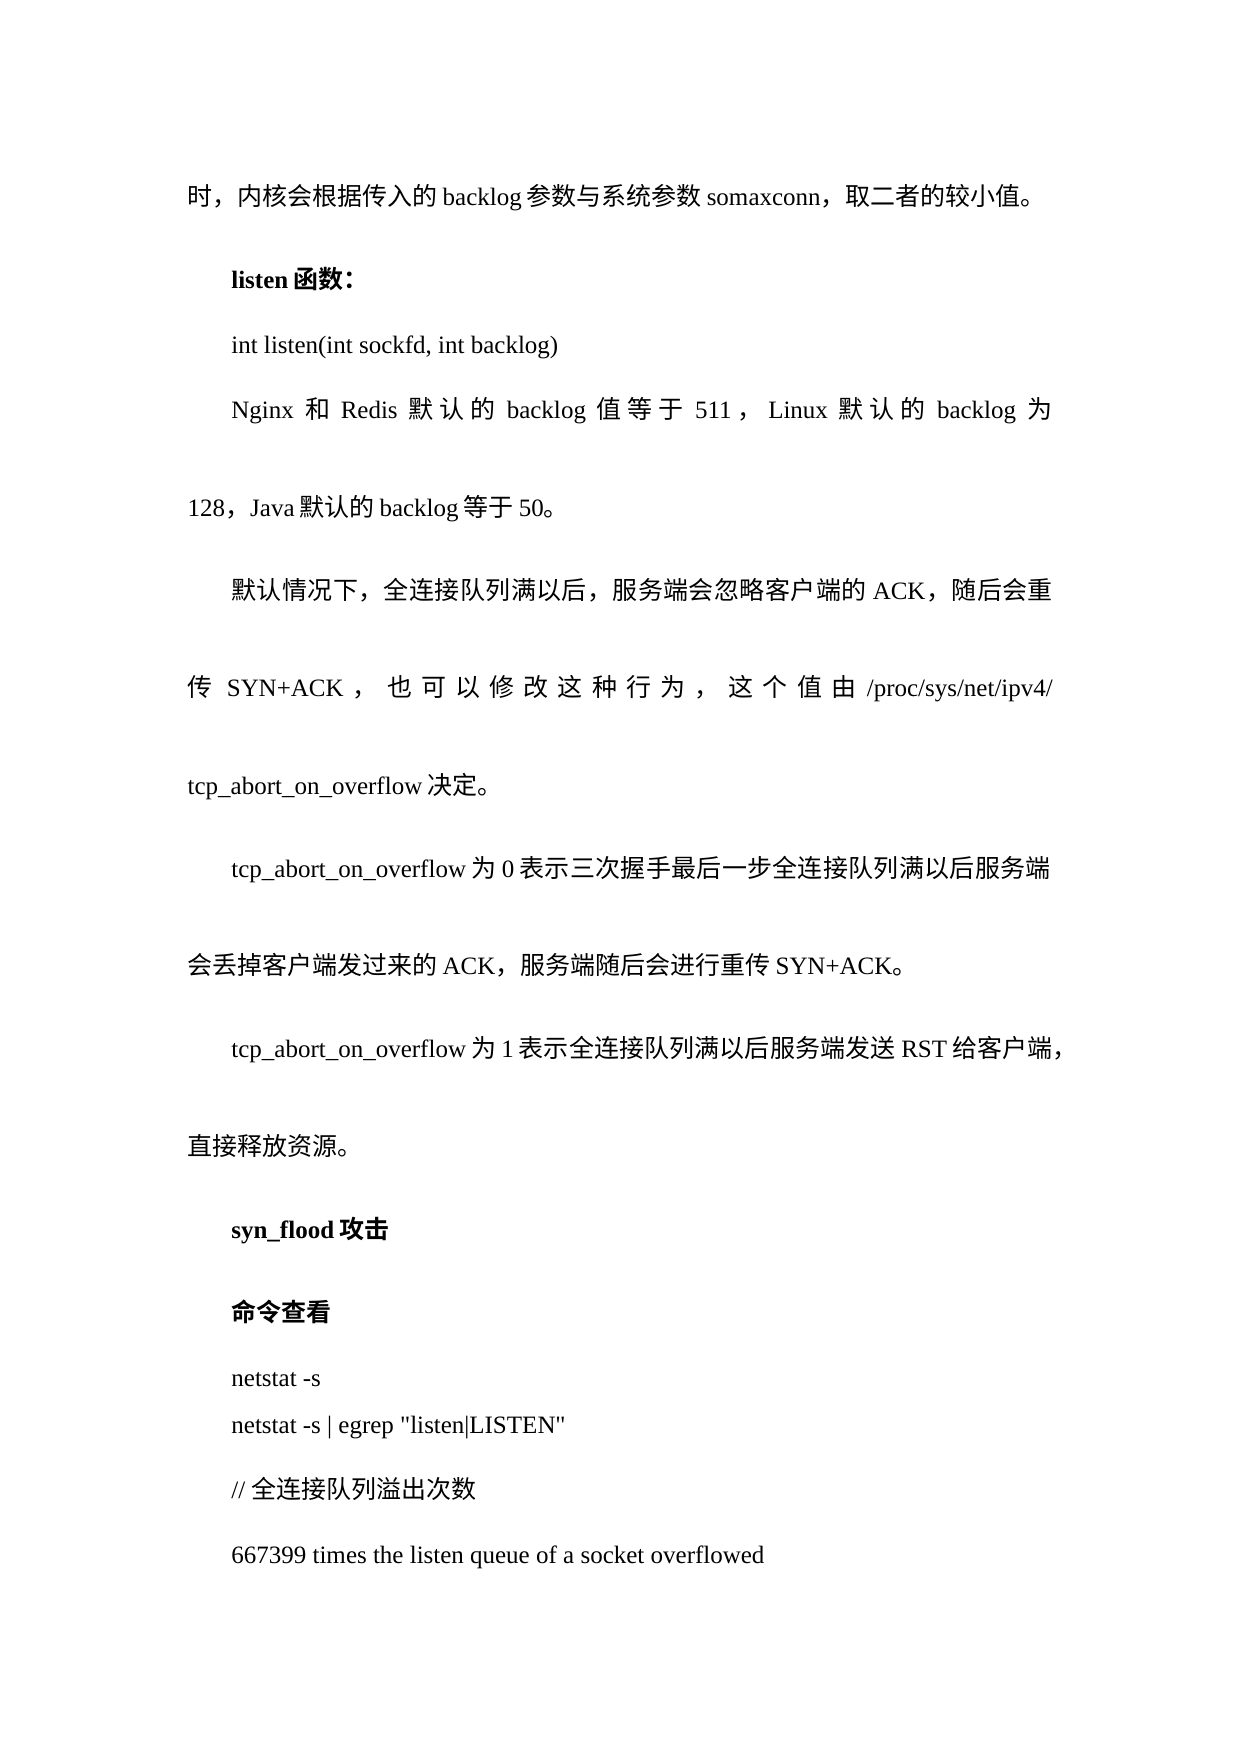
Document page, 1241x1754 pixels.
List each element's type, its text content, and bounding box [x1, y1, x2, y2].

text 667399 times the listen queue of a socket overflowed [187, 1538, 1053, 1571]
text 命令查看 [187, 1278, 1053, 1343]
text // 全连接队列溢出次数 [187, 1455, 1053, 1520]
text netstat -s [187, 1361, 1053, 1394]
text 默认情况下，全连接队列满以后，服务端会忽略客户端的ACK，随后会重传SYN+ACK，也可以修改这种行为，这个值由/proc/sys/net/ipv4/tcp_abort_on_overflow决定。 [187, 556, 1053, 816]
text tcp_abort_on_overflow为1表示全连接队列满以后服务端发送RST给客户端，直接释放资源。 [187, 1014, 1053, 1177]
text listen函数： [187, 245, 1053, 310]
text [187, 162, 1053, 227]
text tcp_abort_on_overflow为0表示三次握手最后一步全连接队列满以后服务端会丢掉客户端发过来的ACK，服务端随后会进行重传SYN+ACK。 [187, 834, 1053, 996]
text netstat -s | egrep "listen|LISTEN" [187, 1408, 1053, 1441]
text int listen(int sockfd, int backlog) [187, 328, 1053, 361]
text Nginx和Redis默认的backlog值等于511，Linux默认的backlog为128，Java默认的backlog等于50。 [187, 375, 1053, 538]
text syn_flood攻击 [187, 1195, 1053, 1260]
